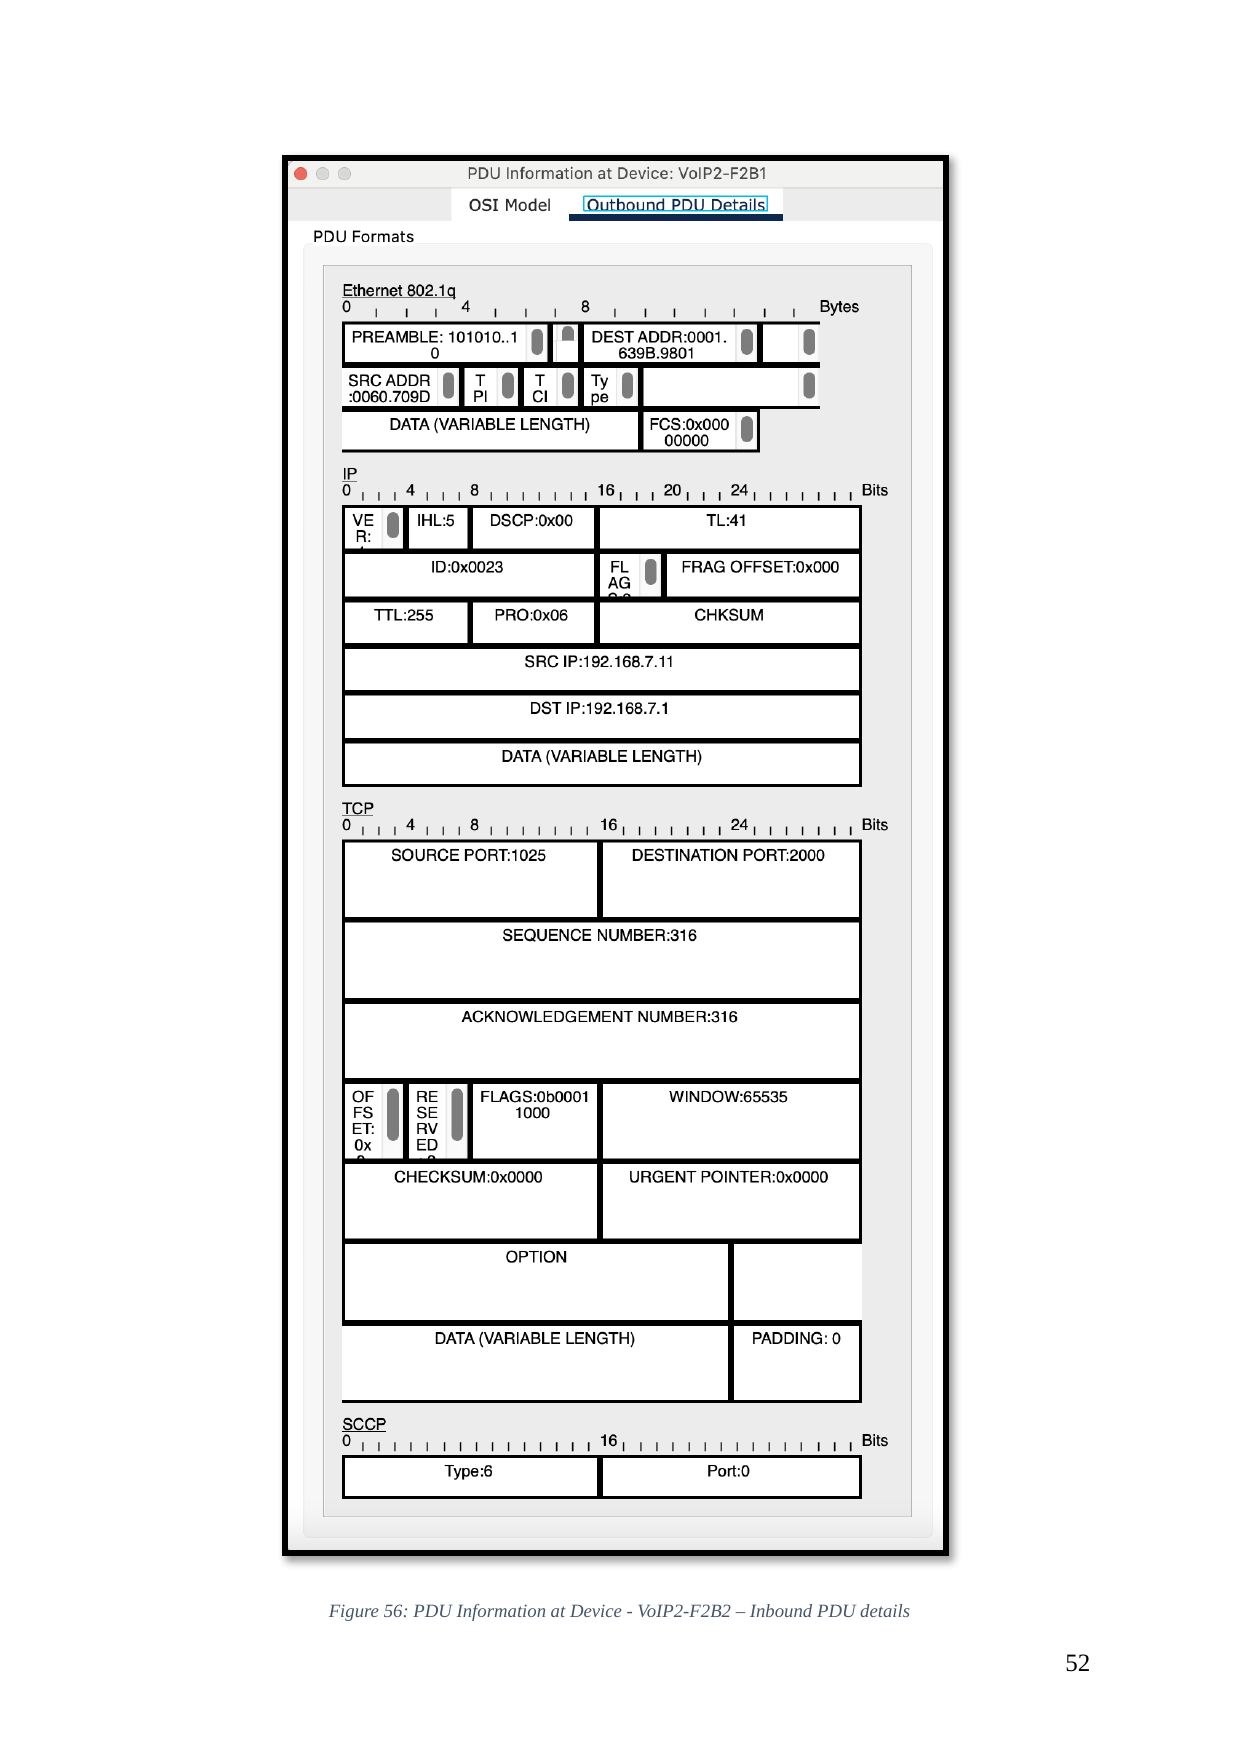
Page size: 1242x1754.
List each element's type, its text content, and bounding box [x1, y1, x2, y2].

text Figure 56: PDU Information at Device - VoIP2-F2B2 – Inbound PDU details [150, 1600, 1090, 1622]
picture [288, 161, 943, 1550]
